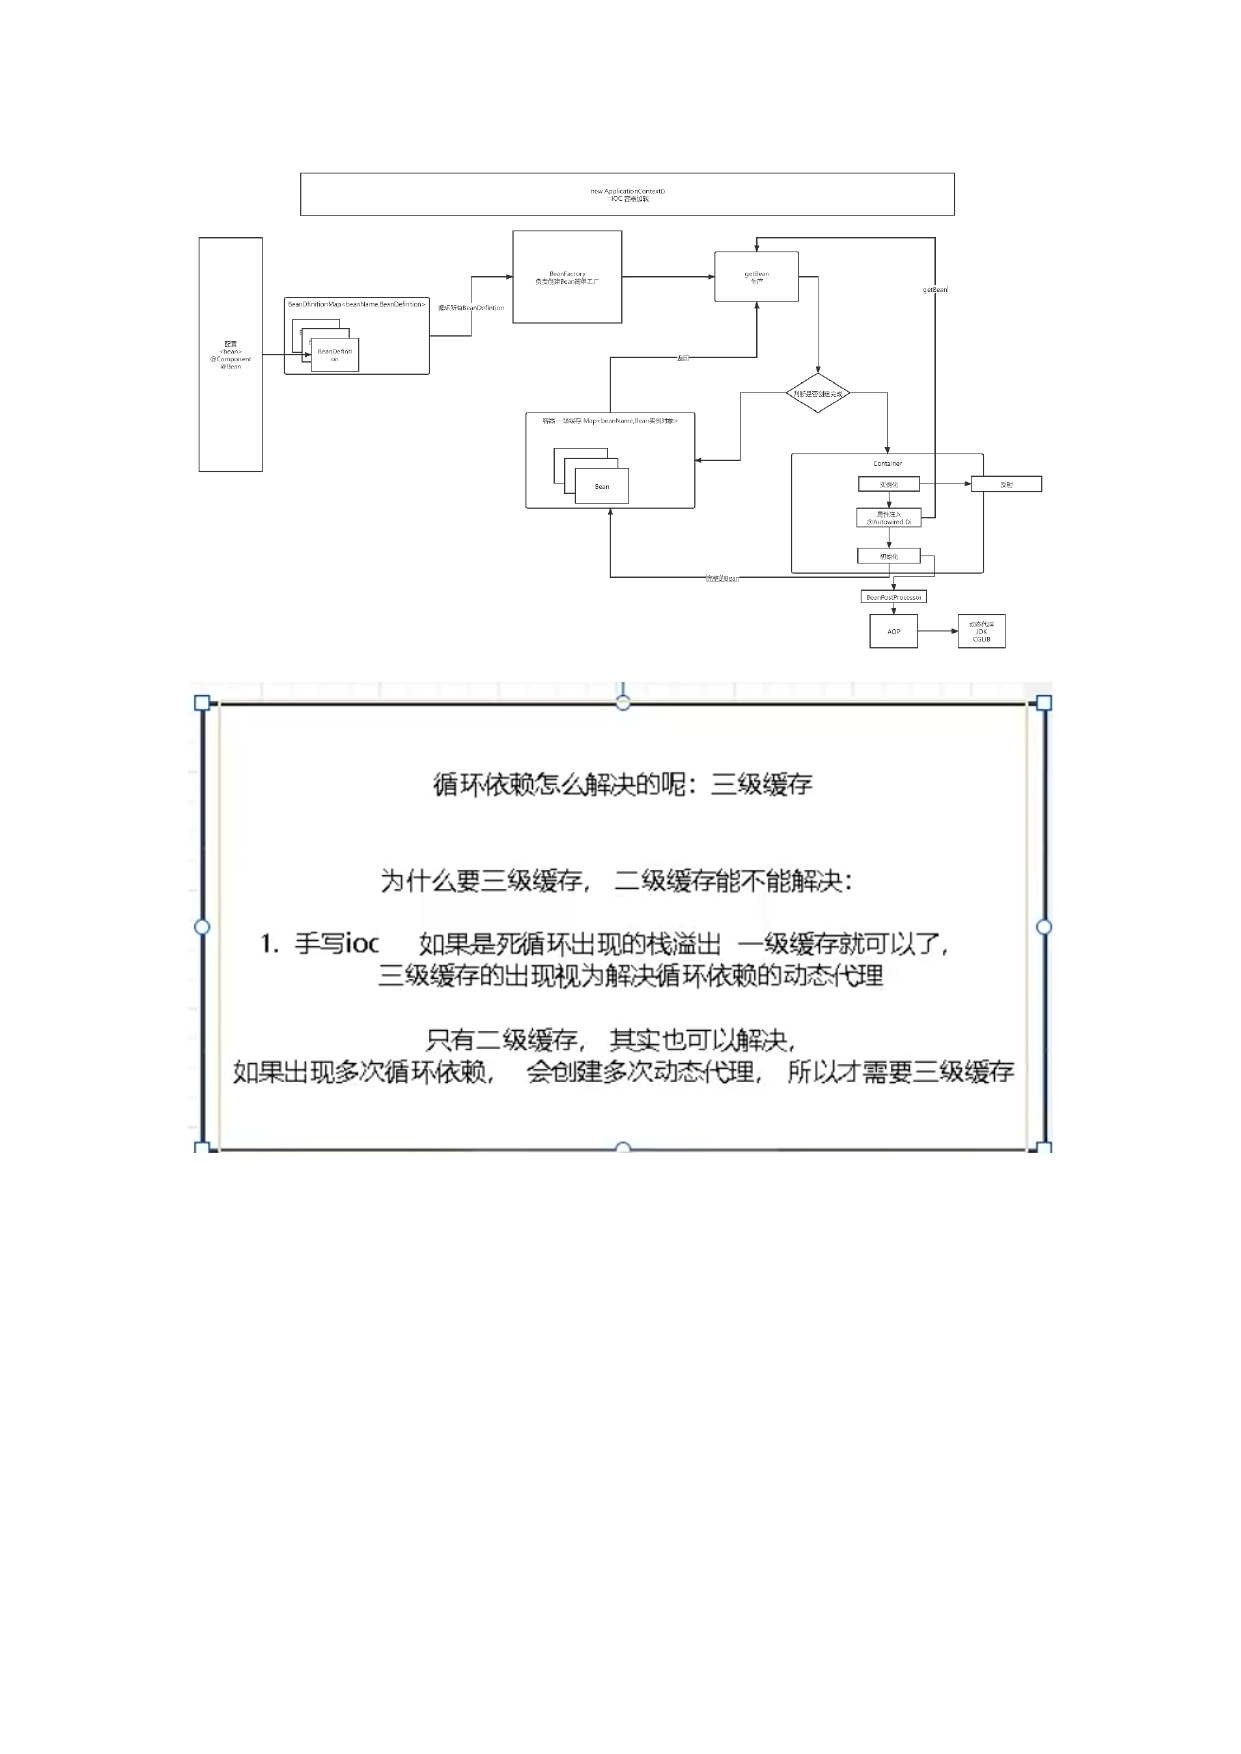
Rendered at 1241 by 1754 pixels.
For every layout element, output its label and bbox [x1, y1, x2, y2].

picture [187, 162, 1053, 659]
picture [187, 682, 1053, 1153]
